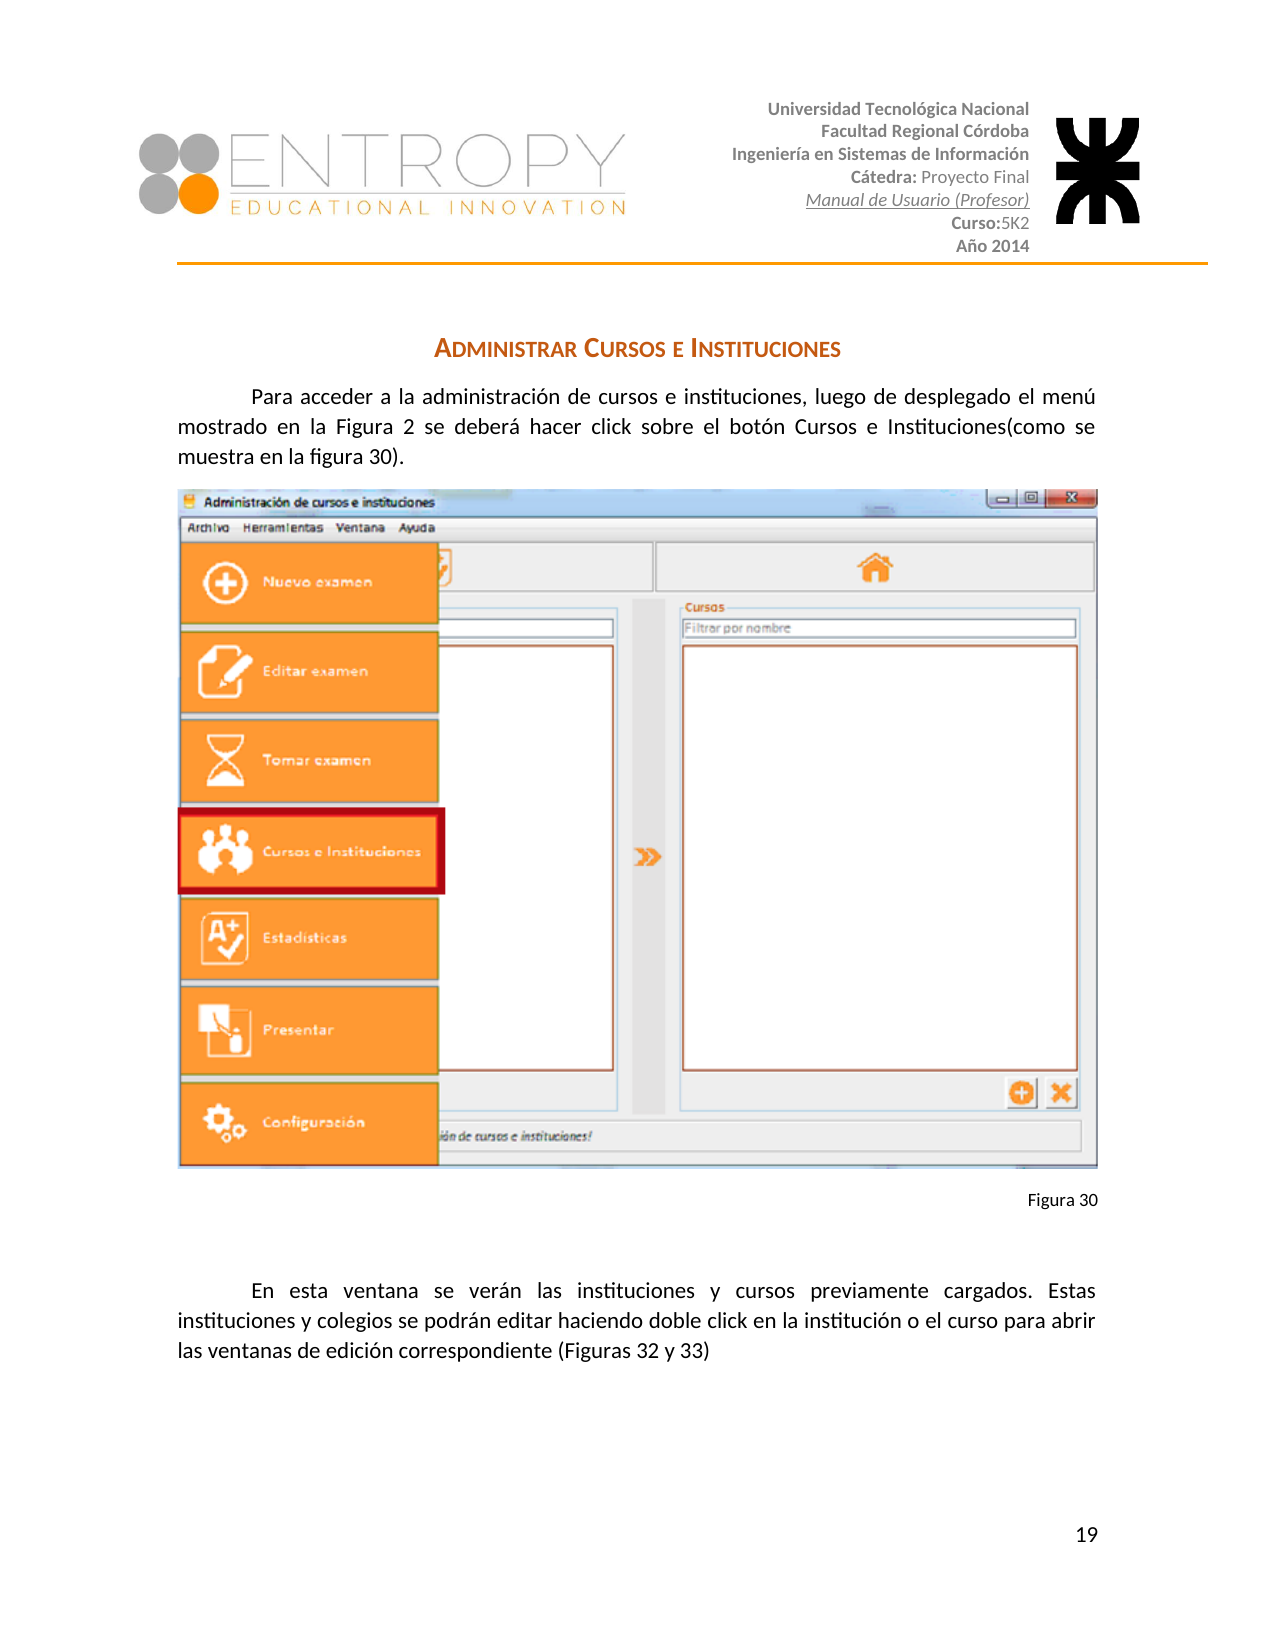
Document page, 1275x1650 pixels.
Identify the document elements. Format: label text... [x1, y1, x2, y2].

text Para acceder a la administración de cursos e instituciones, luego de desplegado el menú mostrado en la Figura 2 se deberá hacer click sobre el botón Cursos e Instituciones(como se muestra en la figura 30). [177, 382, 1098, 471]
text Figura 30 [841, 1188, 1098, 1211]
text En esta ventana se verán las instituciones y cursos previamente cargados. Estas instituciones y colegios se podrán editar haciendo doble click en la institución o el curso para abrir las ventanas de edición correspondiente (Figuras 32 y 33) [177, 1276, 1098, 1364]
picture [177, 489, 1098, 1169]
picture [122, 119, 643, 229]
subtitle Administrar Cursos e Instituciones [177, 329, 1098, 364]
